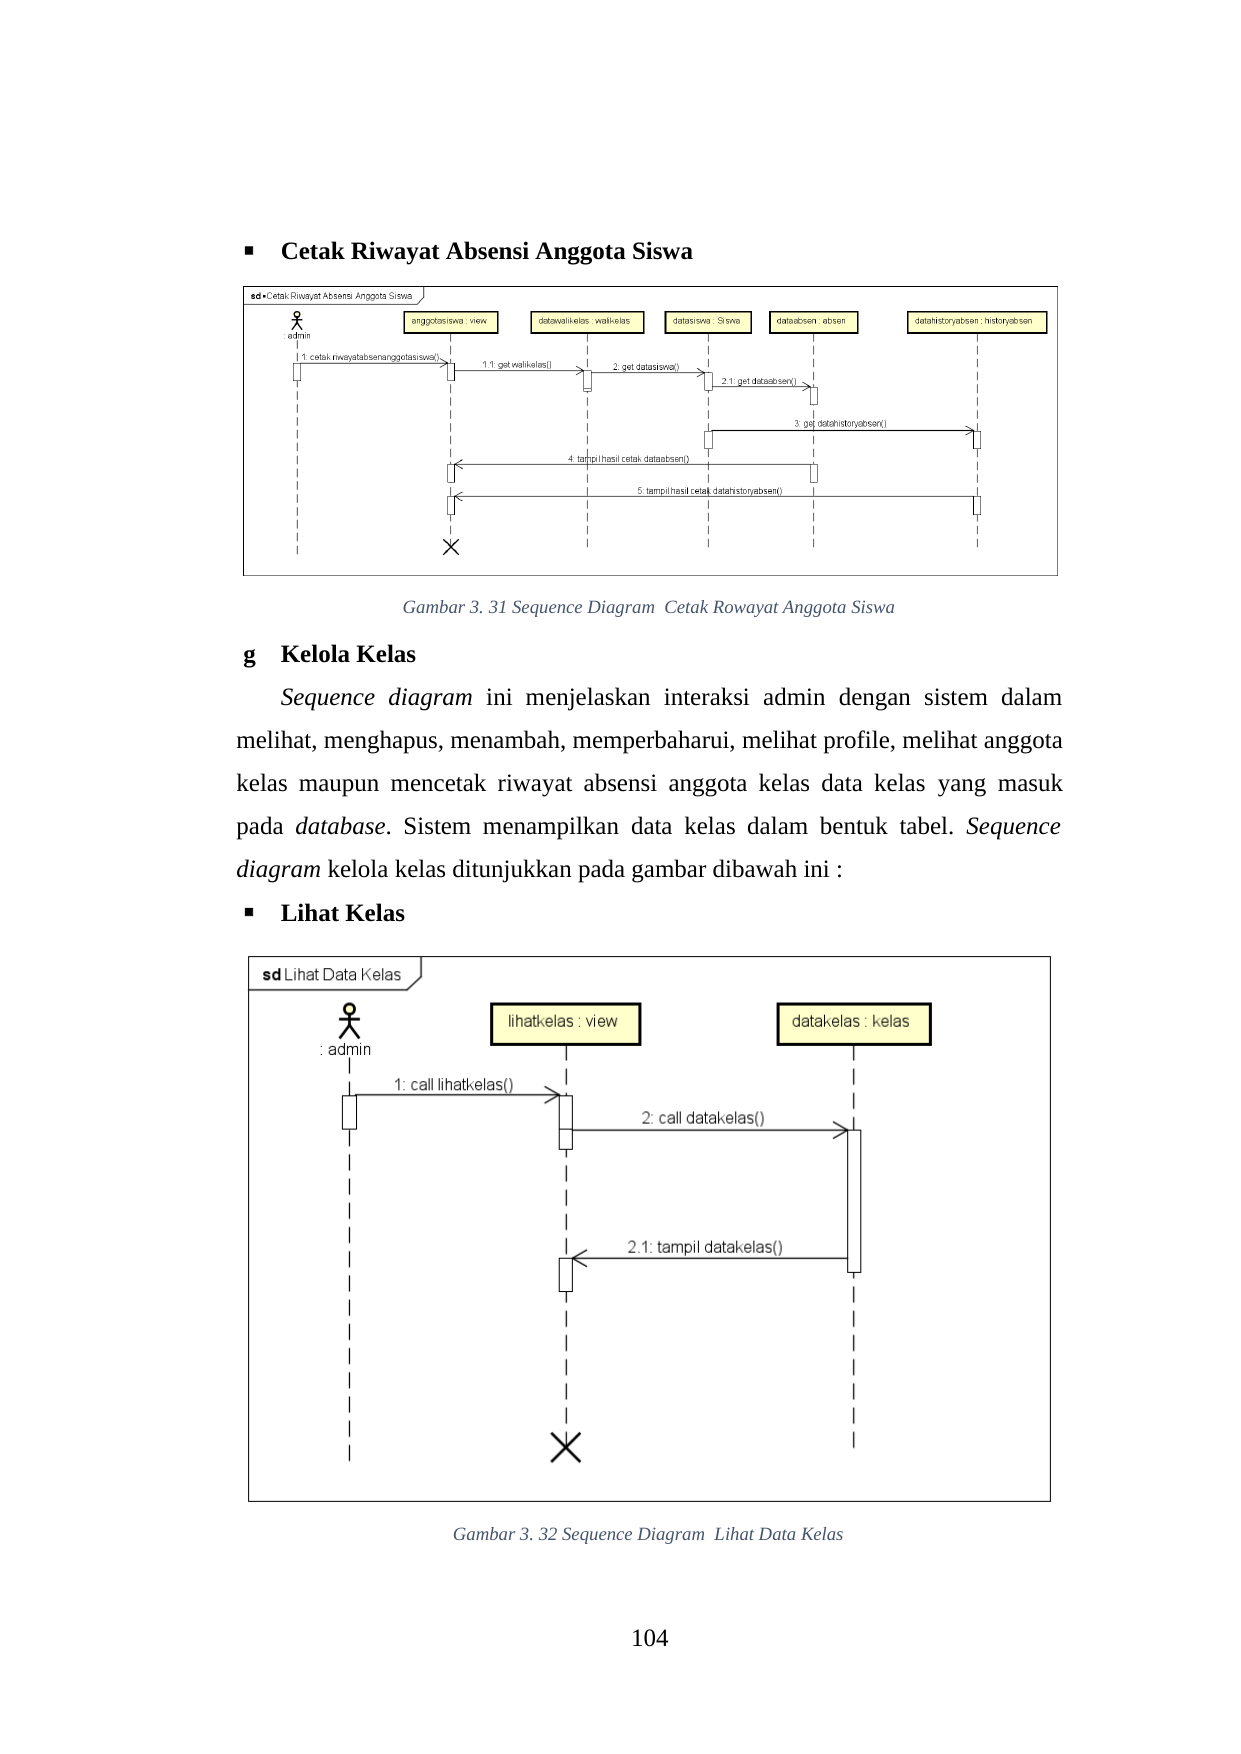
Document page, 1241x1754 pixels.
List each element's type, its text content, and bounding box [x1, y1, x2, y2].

list Lihat Kelas [243, 898, 1063, 926]
list Cetak Riwayat Absensi Anggota Siswa [243, 236, 1063, 265]
text Gambar 3. 31 Sequence Diagram Cetak Rowayat Anggota Siswa [236, 596, 1063, 618]
picture [236, 279, 1063, 582]
picture [235, 943, 1063, 1514]
list Kelola Kelas [243, 639, 1063, 668]
text Sequence diagram ini menjelaskan interaksi admin dengan sistem dalam melihat, menghapus, menambah, memperbaharui, melihat profile, melihat anggota kelas maupun mencetak riwayat absensi anggota kelas data kelas yang masuk pada database. Sistem menampilkan data kelas dalam bentuk tabel. Sequence diagram kelola kelas ditunjukkan pada gambar dibawah ini : [236, 682, 1063, 883]
